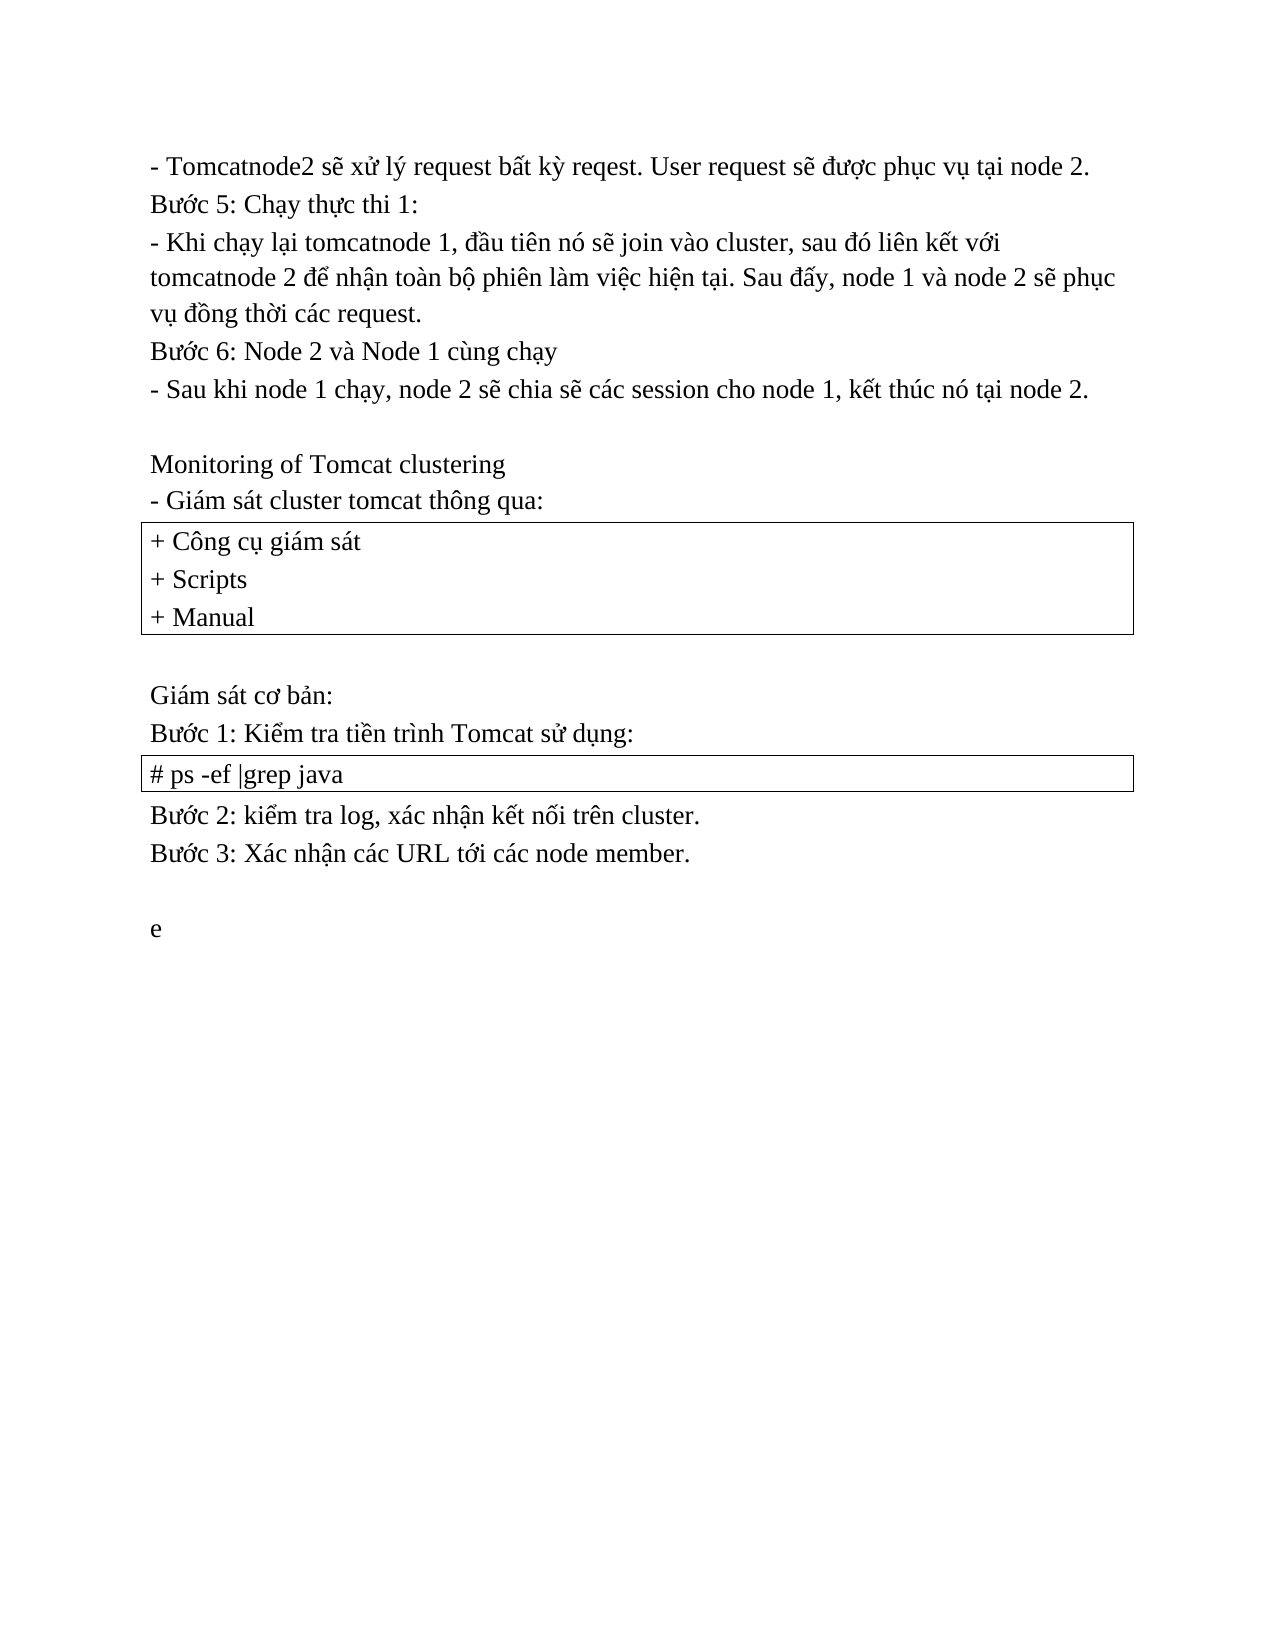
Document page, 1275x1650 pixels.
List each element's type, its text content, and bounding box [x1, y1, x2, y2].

text Bước 3: Xác nhận các URL tới các node member. [150, 837, 1125, 868]
text - Khi chạy lại tomcatnode 1, đầu tiên nó sẽ join vào cluster, sau đó liên kết với tomcatnode 2 để nhận toàn bộ phiên làm việc hiện tại. Sau đấy, node 1 và node 2 sẽ phục vụ đồng thời các request. [150, 226, 1125, 328]
text Monitoring of Tomcat clustering - Giám sát cluster tomcat thông qua: [150, 448, 1125, 515]
text Bước 5: Chạy thực thi 1: [150, 188, 1125, 219]
text Bước 6: Node 2 và Node 1 cùng chạy [150, 335, 1125, 366]
text Bước 2: kiểm tra log, xác nhận kết nối trên cluster. [150, 799, 1125, 830]
text + Scripts [142, 560, 1133, 594]
text # ps -ef |grep java [142, 756, 1133, 791]
text + Manual [142, 597, 1133, 634]
text e [150, 912, 1125, 944]
text - Tomcatnode2 sẽ xử lý request bất kỳ reqest. User request sẽ được phục vụ tại node 2. [150, 150, 1125, 181]
text - Sau khi node 1 chạy, node 2 sẽ chia sẽ các session cho node 1, kết thúc nó tại node 2. [150, 373, 1125, 404]
text Giám sát cơ bản: [150, 679, 1125, 711]
text Bước 1: Kiểm tra tiền trình Tomcat sử dụng: [150, 717, 1125, 748]
text + Công cụ giám sát [142, 523, 1133, 556]
